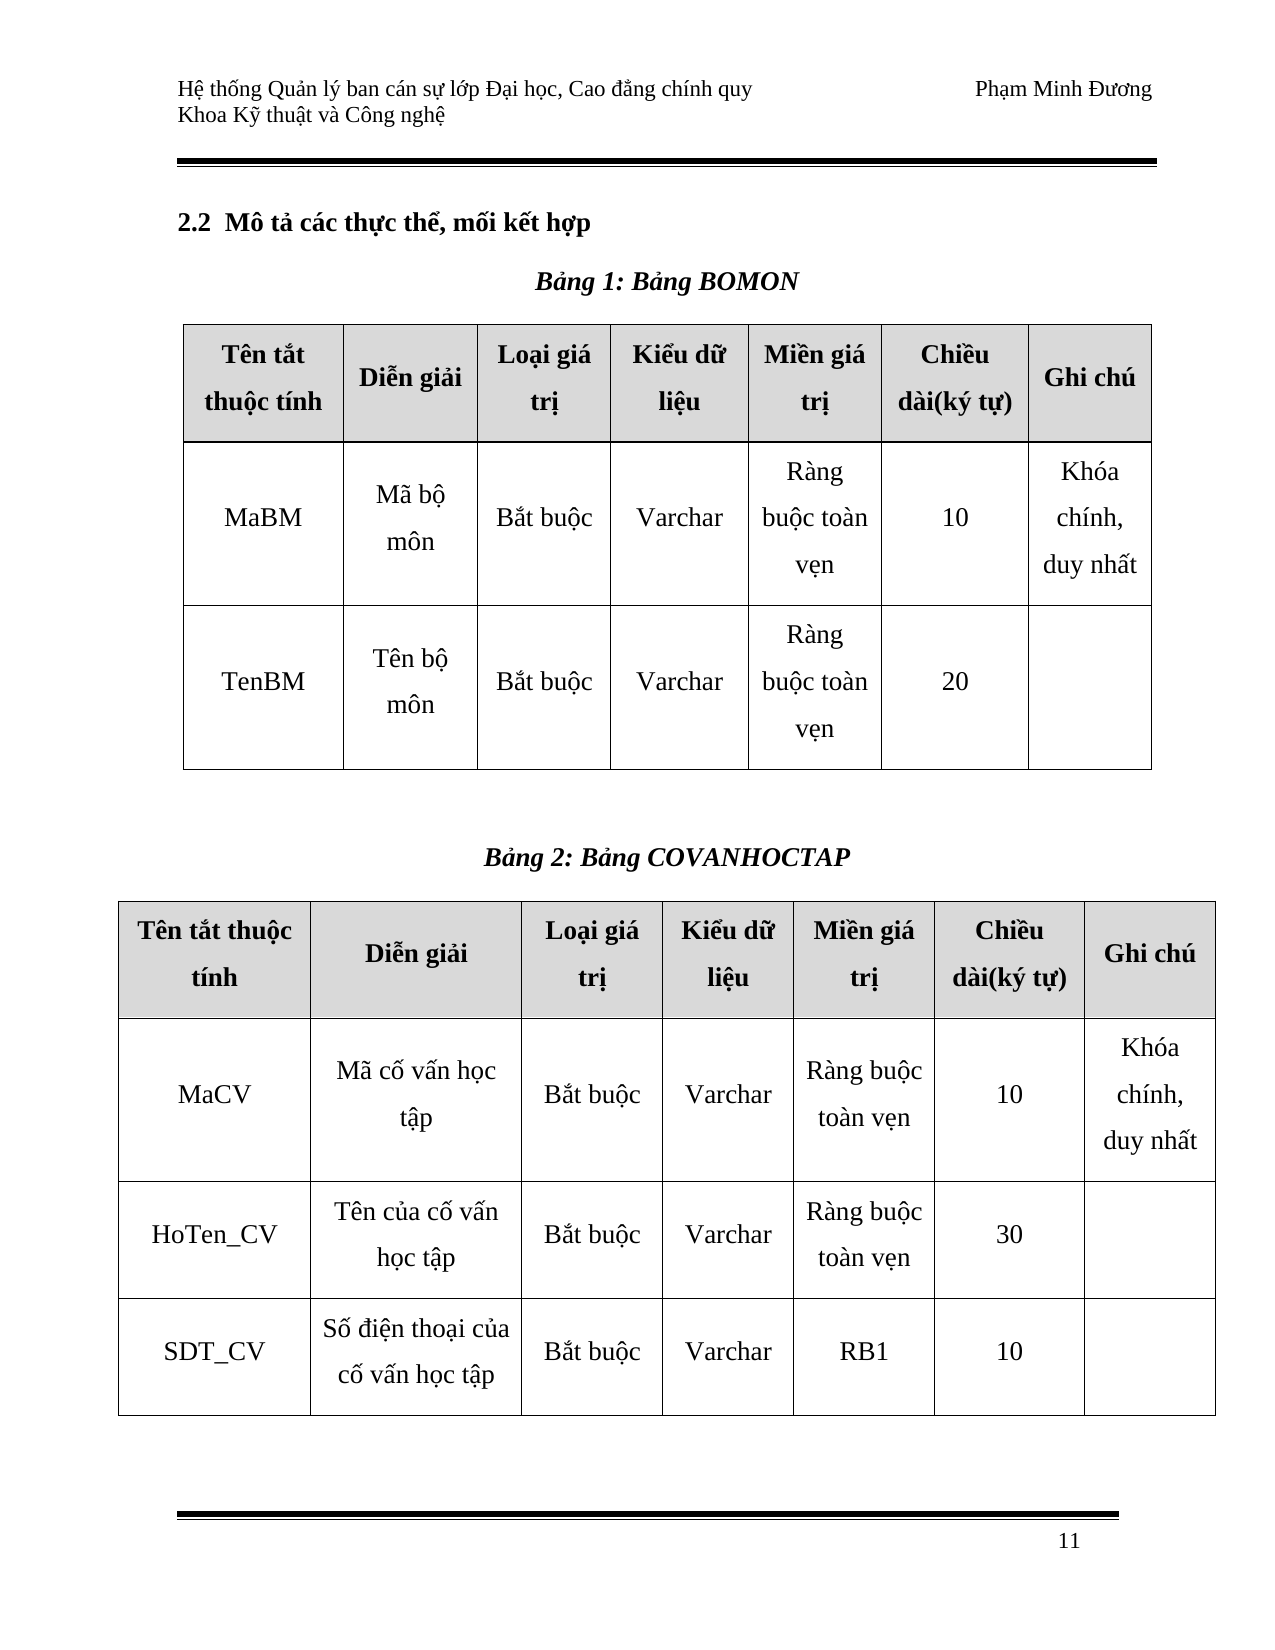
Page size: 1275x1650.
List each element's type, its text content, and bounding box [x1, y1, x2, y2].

table_cell Varchar [663, 1019, 793, 1181]
table_header Kiểu dữ liệu [611, 325, 748, 441]
table_cell Số điện thoại của cố vấn học tập [311, 1299, 521, 1415]
table_header Kiểu dữ liệu [663, 902, 793, 1017]
table_header Tên tắt thuộc tính [184, 325, 343, 441]
table_header Ghi chú [1029, 325, 1151, 441]
table_cell SDT_CV [119, 1299, 310, 1415]
table_cell Ràng buộc toàn vẹn [749, 443, 881, 605]
table_cell Ràng buộc toàn vẹn [749, 606, 881, 769]
table_cell Tên bộ môn [344, 606, 477, 769]
table_header Diễn giải [311, 902, 521, 1017]
table_cell Bắt buộc [522, 1299, 662, 1415]
table_cell MaCV [119, 1019, 310, 1181]
table_cell Khóa chính, duy nhất [1085, 1019, 1215, 1181]
table_cell [1029, 606, 1151, 769]
subtitle 2.2 Mô tả các thực thể, mối kết hợp [177, 206, 1157, 237]
table_cell Varchar [611, 606, 748, 769]
text Bảng 2: Bảng COVANHOCTAP [177, 841, 1157, 872]
table_cell Mã cố vấn học tập [311, 1019, 521, 1181]
table_header Diễn giải [344, 325, 477, 441]
table_cell [1085, 1182, 1215, 1298]
table_cell Ràng buộc toàn vẹn [794, 1182, 934, 1298]
table_cell Bắt buộc [522, 1182, 662, 1298]
table_cell Bắt buộc [478, 443, 610, 605]
table_header Miền giá trị [794, 902, 934, 1017]
table_header Loại giá trị [478, 325, 610, 441]
table_cell Varchar [663, 1299, 793, 1415]
table_cell Tên của cố vấn học tập [311, 1182, 521, 1298]
table_header Ghi chú [1085, 902, 1215, 1017]
table_header Tên tắt thuộc tính [119, 902, 310, 1017]
table_cell Mã bộ môn [344, 443, 477, 605]
table_cell 10 [935, 1019, 1084, 1181]
table_header Chiều dài(ký tự) [935, 902, 1084, 1017]
table_header Miền giá trị [749, 325, 881, 441]
table_cell 30 [935, 1182, 1084, 1298]
table_cell Ràng buộc toàn vẹn [794, 1019, 934, 1181]
table_cell Khóa chính, duy nhất [1029, 443, 1151, 605]
table_cell RB1 [794, 1299, 934, 1415]
table_header Loại giá trị [522, 902, 662, 1017]
table_cell 20 [882, 606, 1028, 769]
table_cell Bắt buộc [522, 1019, 662, 1181]
table_cell Bắt buộc [478, 606, 610, 769]
table_cell Varchar [663, 1182, 793, 1298]
text Bảng 1: Bảng BOMON [177, 265, 1157, 296]
table_cell [1085, 1299, 1215, 1415]
table_cell TenBM [184, 606, 343, 769]
table_cell MaBM [184, 443, 343, 605]
table_cell Varchar [611, 443, 748, 605]
table_header Chiều dài(ký tự) [882, 325, 1028, 441]
table_cell 10 [935, 1299, 1084, 1415]
table_cell HoTen_CV [119, 1182, 310, 1298]
table_cell 10 [882, 443, 1028, 605]
